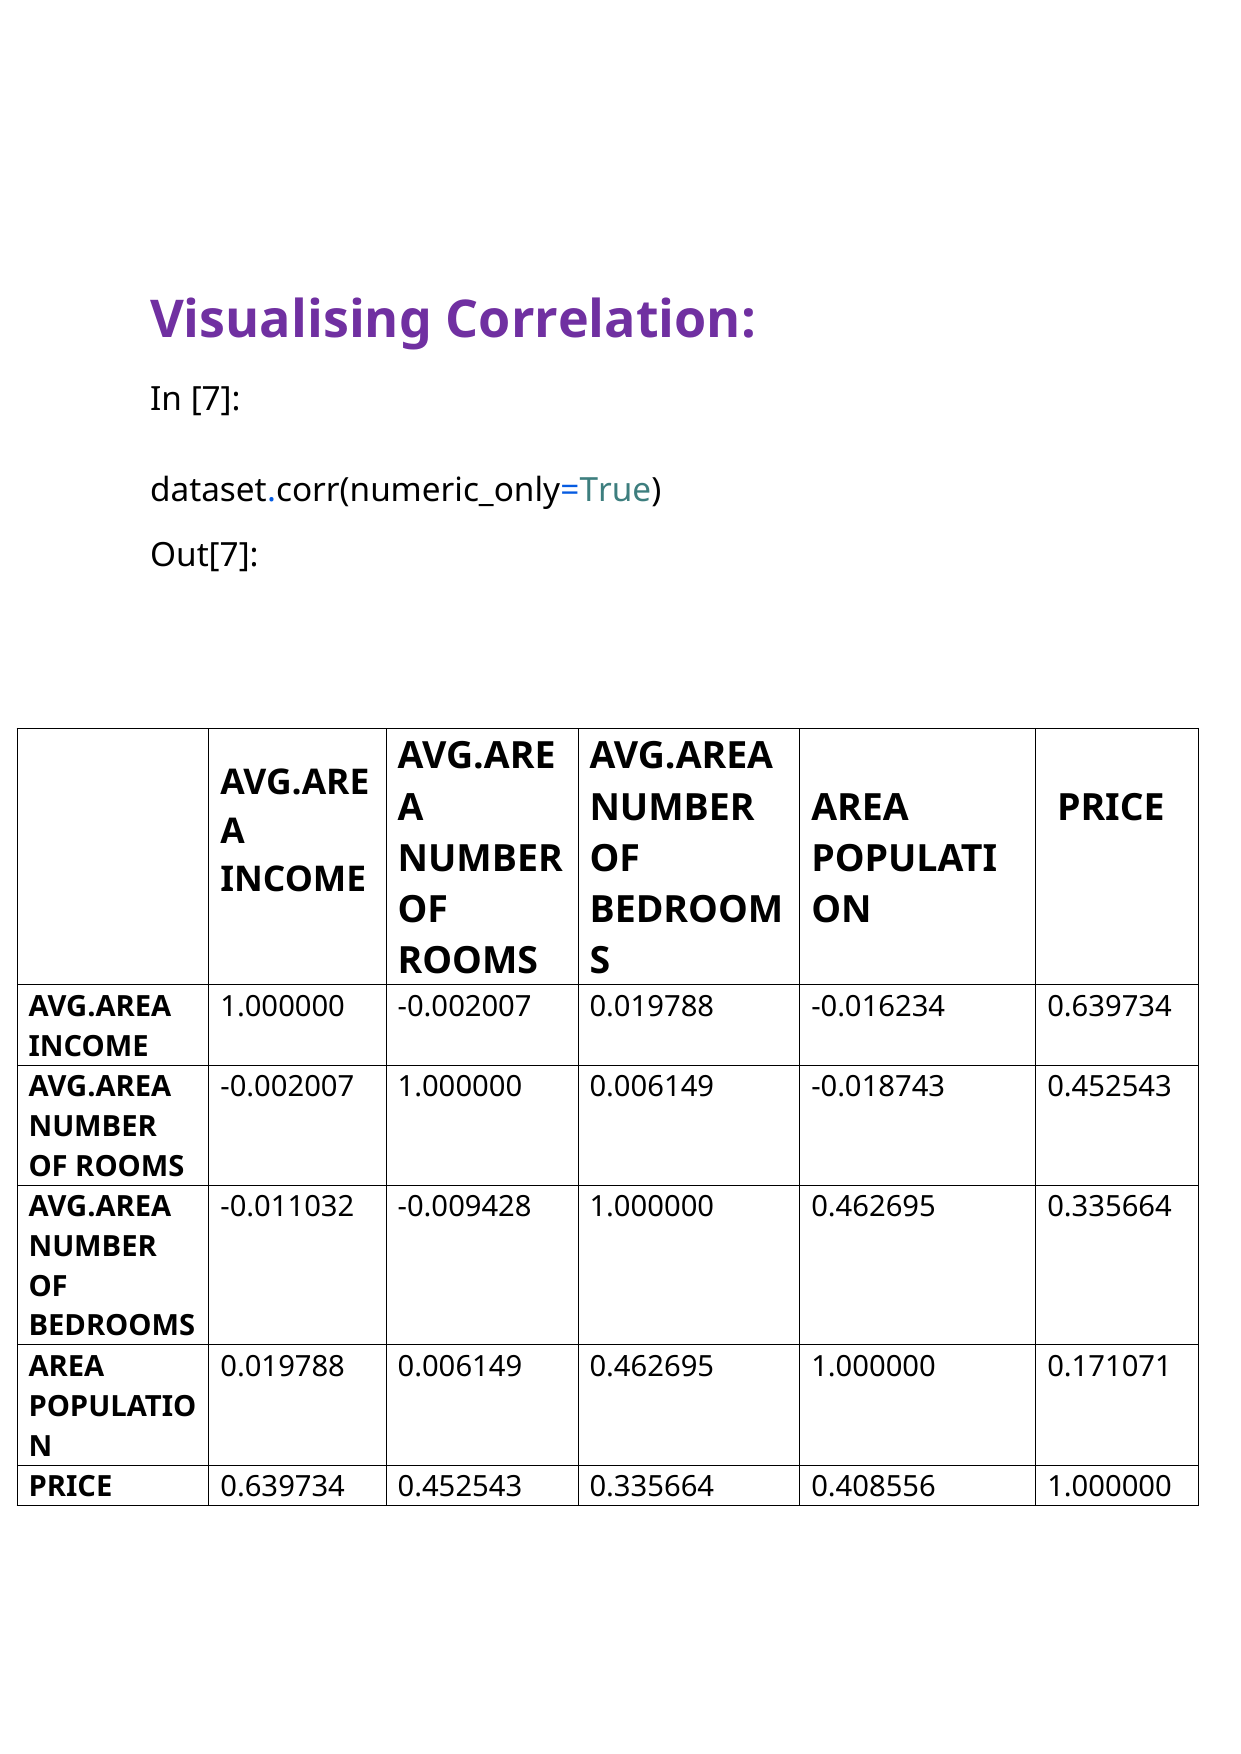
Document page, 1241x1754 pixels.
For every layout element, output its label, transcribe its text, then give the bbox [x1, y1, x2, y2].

text Out[7]: [150, 531, 1090, 576]
table_cell 0.462695 [800, 1186, 1035, 1344]
table_cell 0.452543 [1036, 1066, 1198, 1184]
table_cell 1.000000 [800, 1345, 1035, 1464]
table_cell 1.000000 [387, 1066, 578, 1184]
table_cell 1.000000 [1036, 1466, 1198, 1505]
table_cell PRICE [18, 1466, 208, 1505]
table_cell AVG.AREA NUMBER OF ROOMS [18, 1066, 208, 1184]
table_cell -0.009428 [387, 1186, 578, 1344]
text dataset.corr(numeric_only=True) [150, 465, 1090, 511]
table_cell 1.000000 [579, 1186, 799, 1344]
text In [7]: [150, 374, 1090, 420]
table_cell 0.019788 [579, 985, 799, 1064]
table_cell AVG.AREA INCOME [18, 985, 208, 1064]
table_header AVG.AREA INCOME [209, 729, 386, 984]
table_cell 0.462695 [579, 1345, 799, 1464]
table_cell -0.016234 [800, 985, 1035, 1064]
table_cell AREA POPULATION [18, 1345, 208, 1464]
table_cell -0.011032 [209, 1186, 386, 1344]
table_cell 0.639734 [1036, 985, 1198, 1064]
table_cell AVG.AREA NUMBER OF BEDROOMS [18, 1186, 208, 1344]
table_header AVG.AREA NUMBER OF ROOMS [387, 729, 578, 984]
table_cell 0.452543 [387, 1466, 578, 1505]
table_cell 0.335664 [579, 1466, 799, 1505]
table_cell 1.000000 [209, 985, 386, 1064]
table_cell -0.018743 [800, 1066, 1035, 1184]
table_header [18, 729, 208, 984]
table_header AVG.AREA NUMBER OF BEDROOMS [579, 729, 799, 984]
table_cell 0.171071 [1036, 1345, 1198, 1464]
text Visualising Correlation: [150, 281, 1090, 352]
table_cell 0.019788 [209, 1345, 386, 1464]
table_cell 0.639734 [209, 1466, 386, 1505]
table_cell 0.335664 [1036, 1186, 1198, 1344]
table_cell -0.002007 [209, 1066, 386, 1184]
table_header AREA POPULATION [800, 729, 1035, 984]
table_header PRICE [1036, 729, 1198, 984]
table_cell 0.006149 [387, 1345, 578, 1464]
table_cell -0.002007 [387, 985, 578, 1064]
table_cell 0.006149 [579, 1066, 799, 1184]
table_cell 0.408556 [800, 1466, 1035, 1505]
